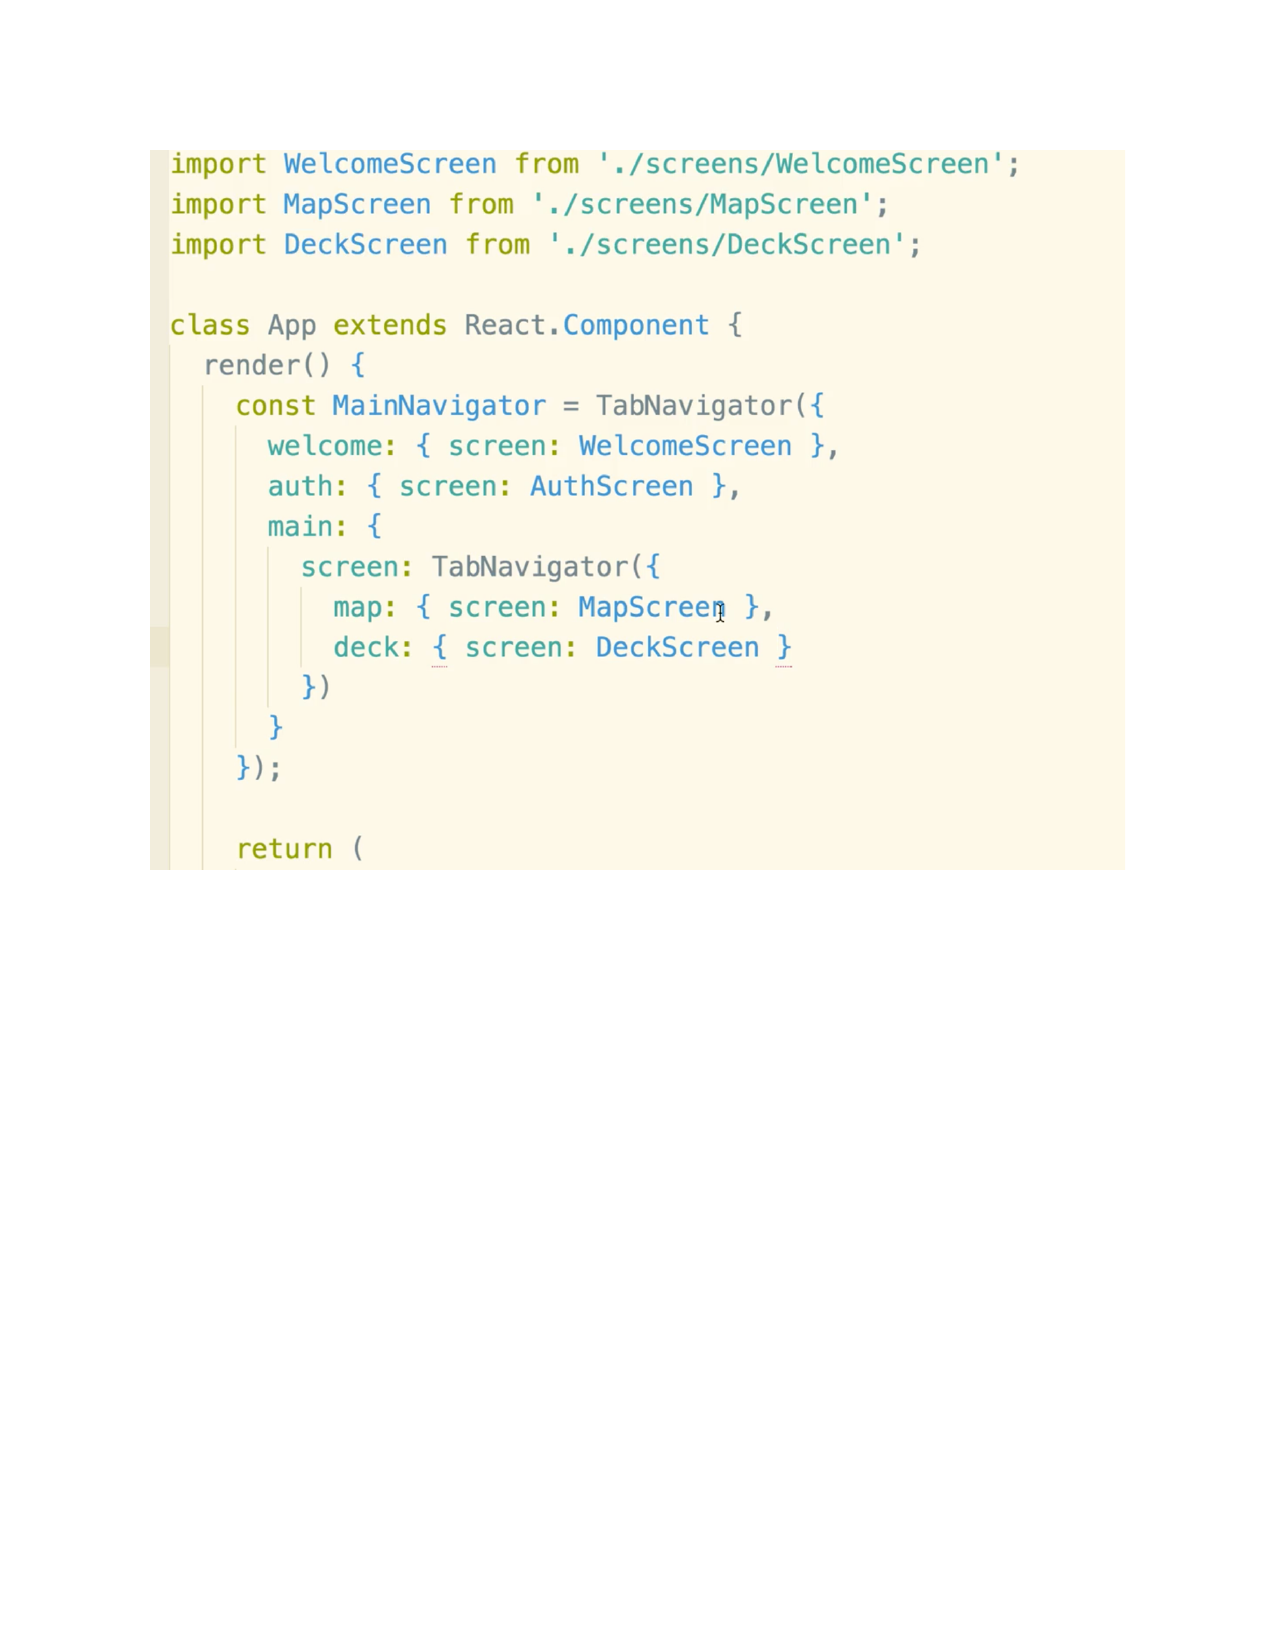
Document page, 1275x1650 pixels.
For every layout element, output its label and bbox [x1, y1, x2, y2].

picture [150, 150, 1125, 870]
